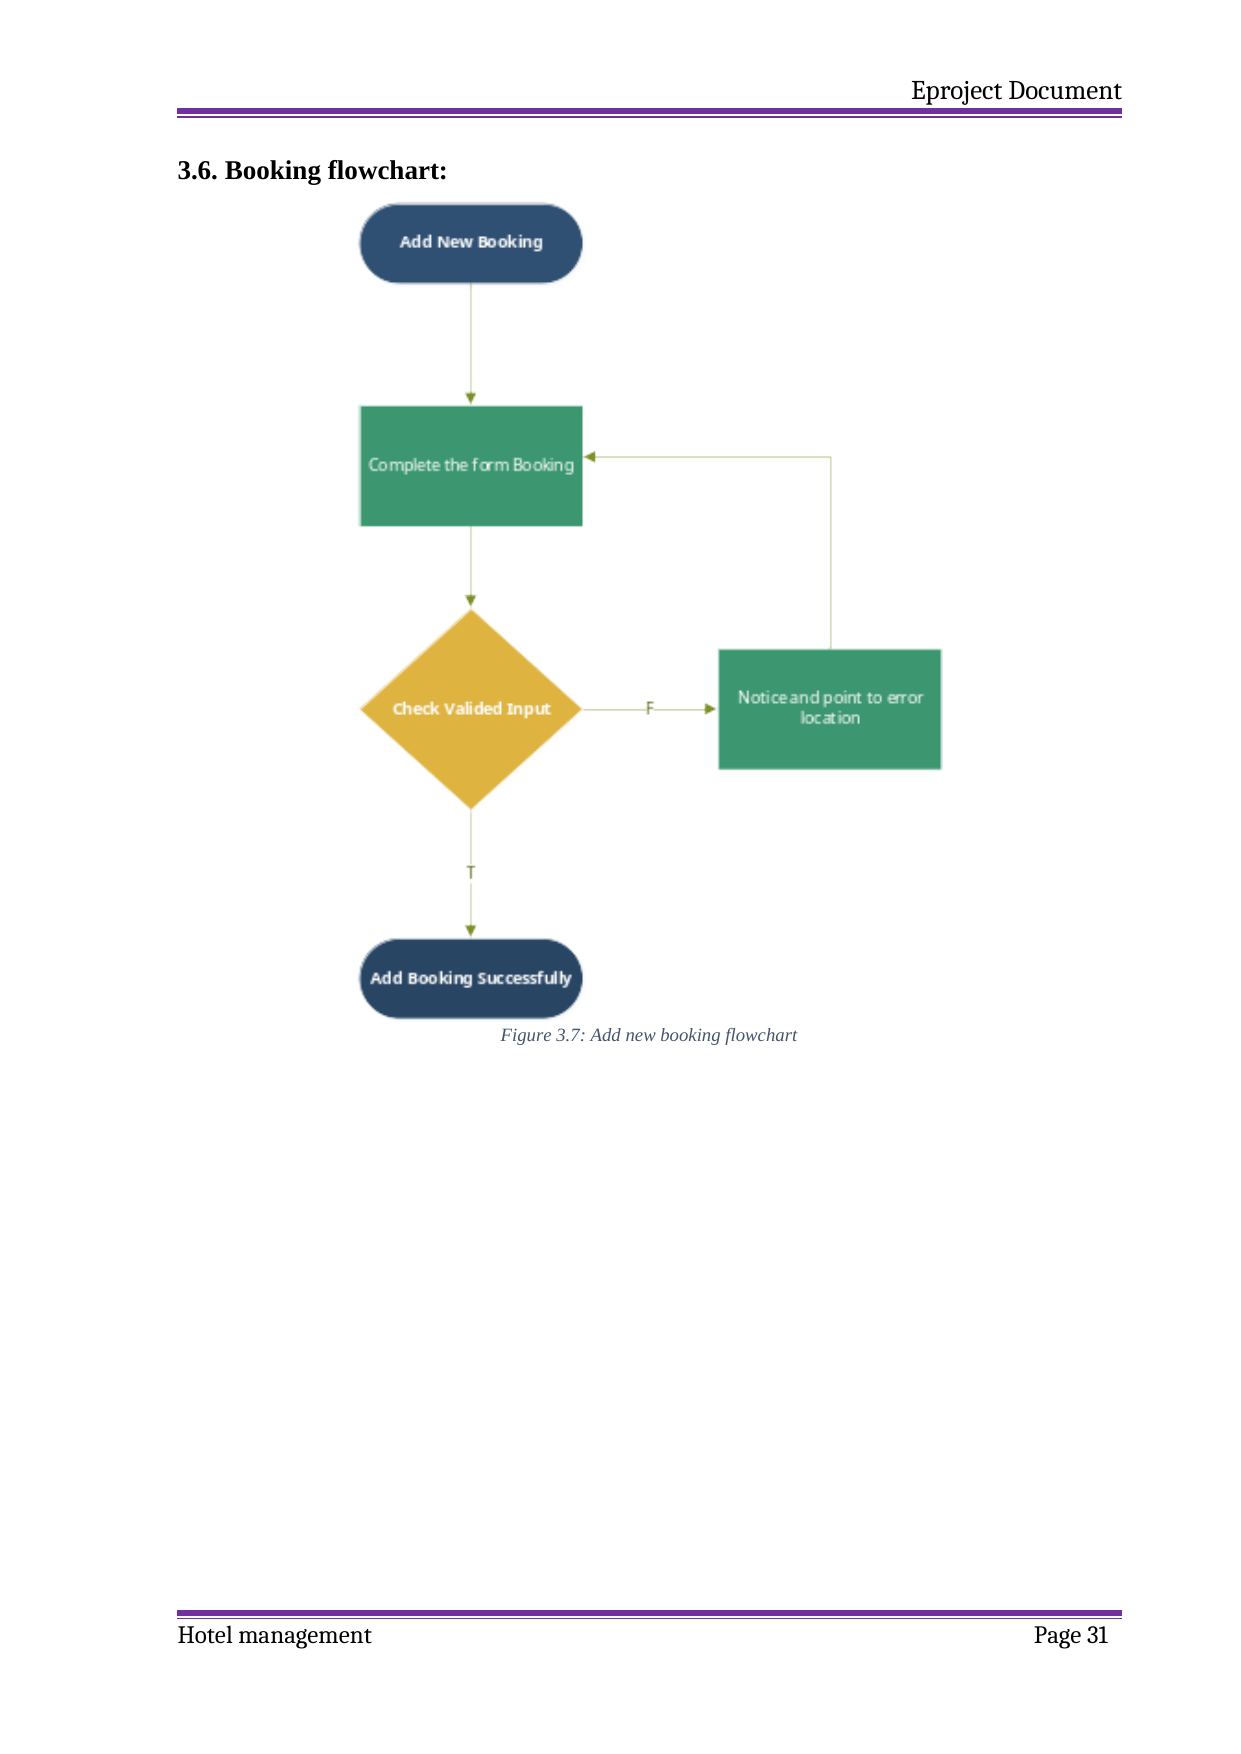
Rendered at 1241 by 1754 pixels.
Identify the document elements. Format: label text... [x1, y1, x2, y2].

subtitle 3.6. Booking flowchart: [177, 146, 1122, 185]
